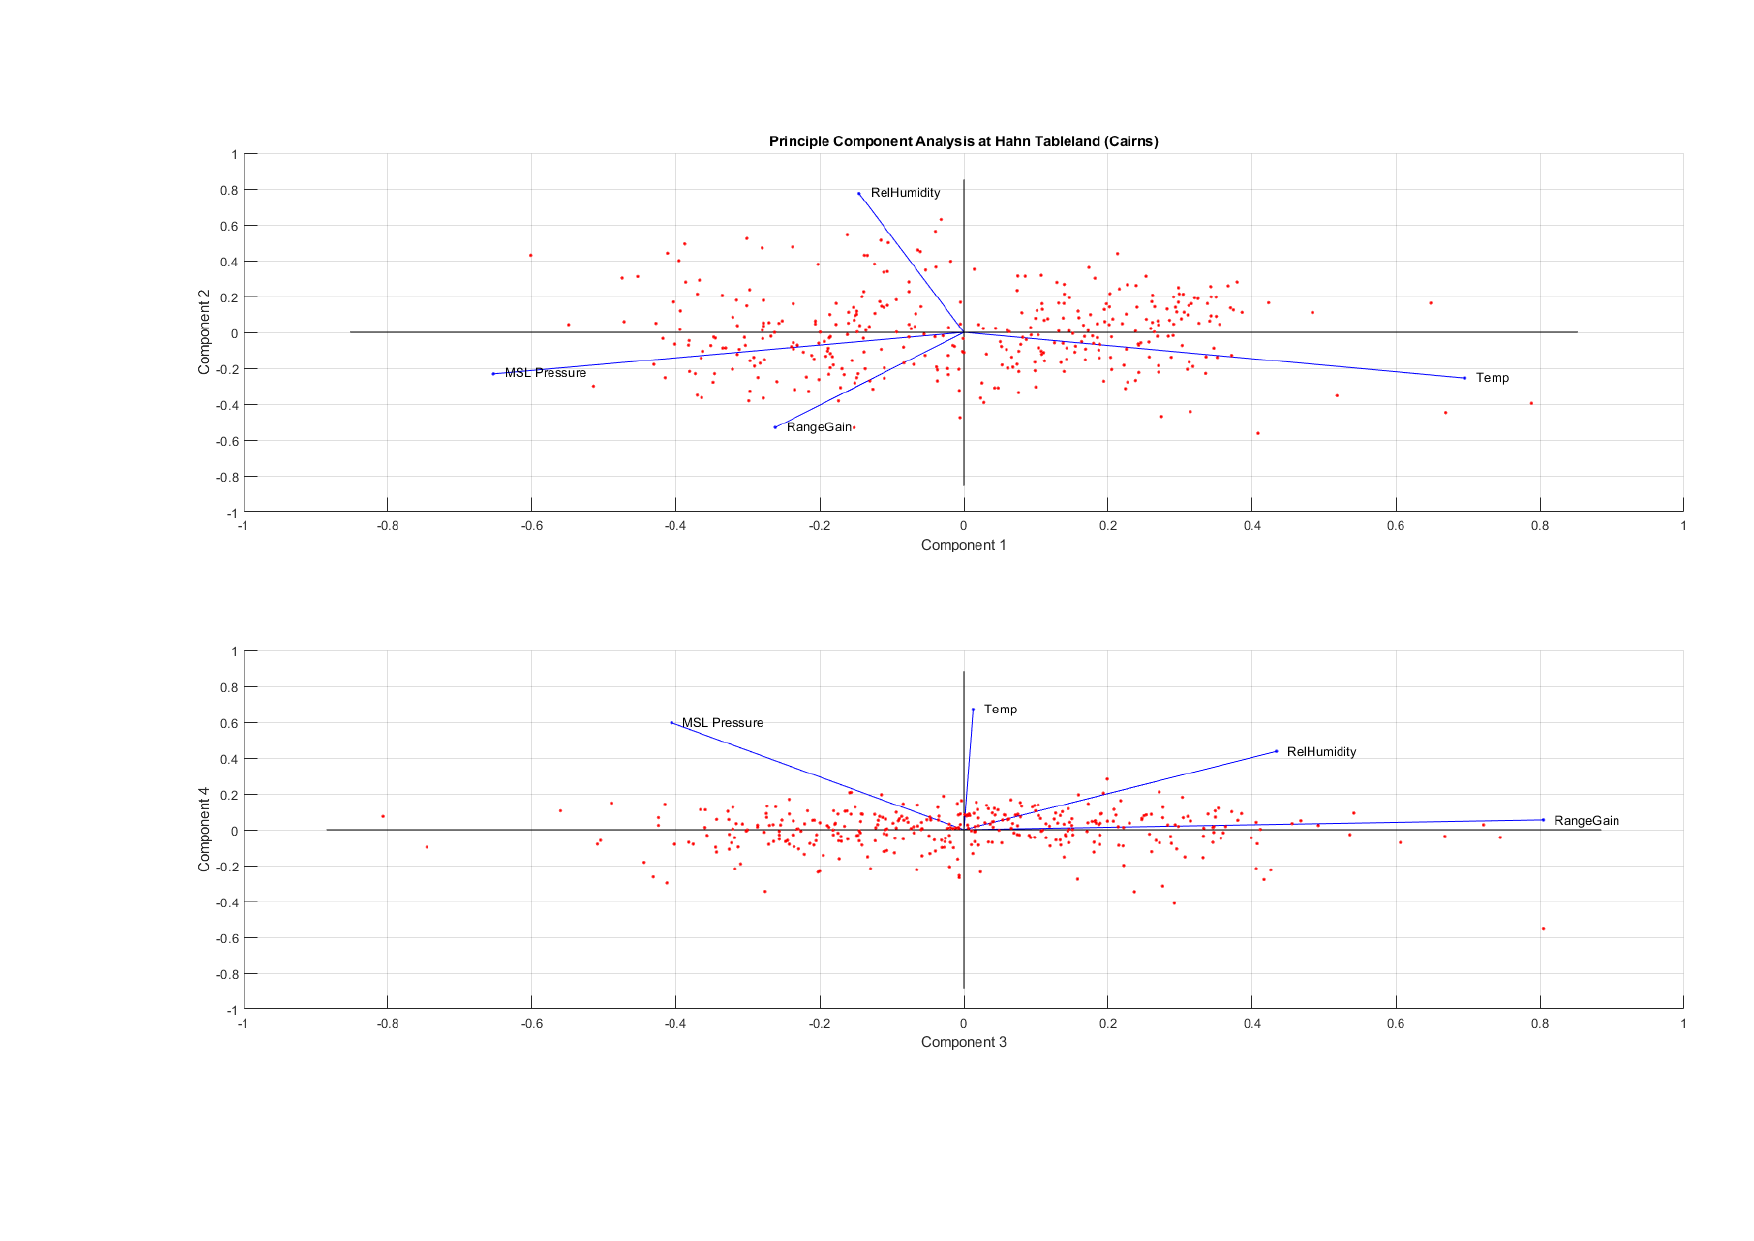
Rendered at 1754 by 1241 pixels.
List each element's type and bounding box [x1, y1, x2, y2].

picture [1, 75, 1754, 1124]
